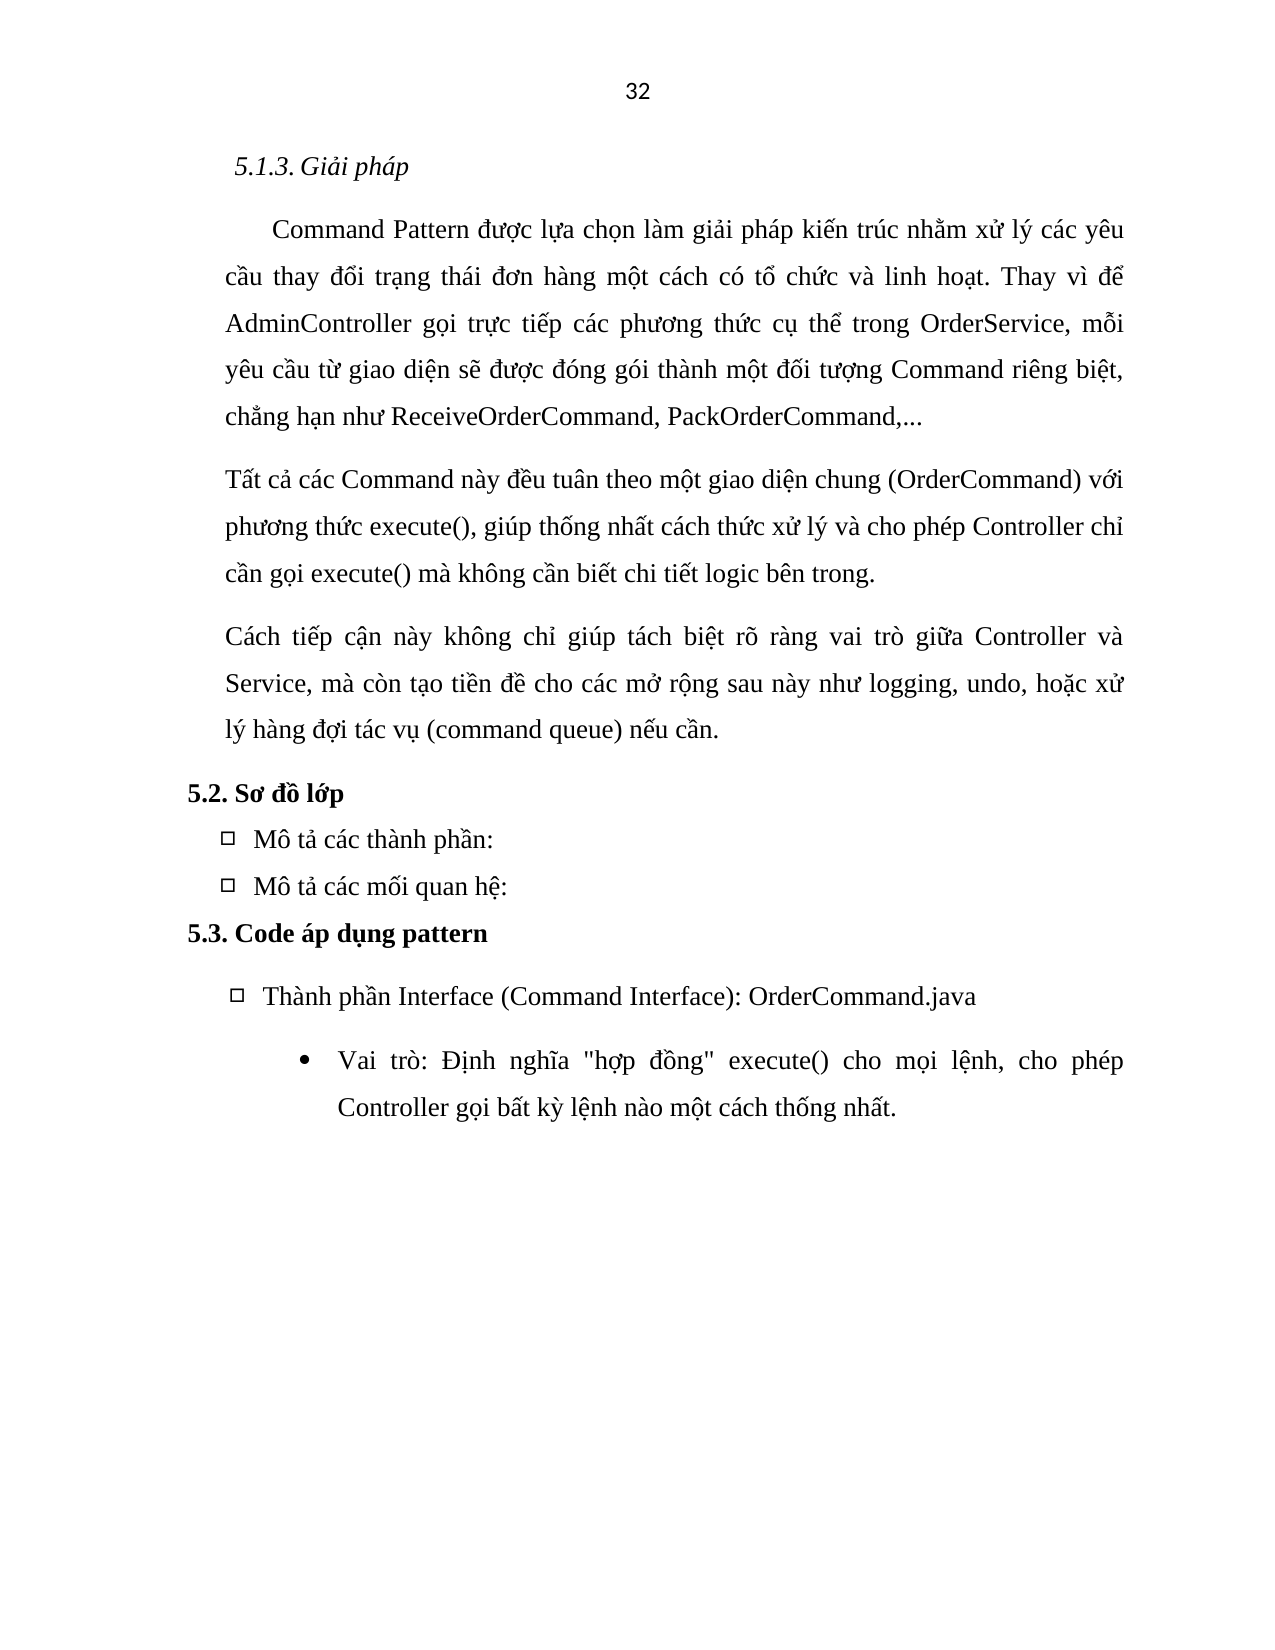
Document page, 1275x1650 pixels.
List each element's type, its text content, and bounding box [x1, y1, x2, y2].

list Sơ đồ lớp [187, 777, 1125, 808]
text Command Pattern được lựa chọn làm giải pháp kiến trúc nhằm xử lý các yêu cầu thay đổi trạng thái đơn hàng một cách có tổ chức và linh hoạt. Thay vì để AdminController gọi trực tiếp các phương thức cụ thể trong OrderService, mỗi yêu cầu từ giao diện sẽ được đóng gói thành một đối tượng Command riêng biệt, chẳng hạn như ReceiveOrderCommand, PackOrderCommand,... [225, 213, 1125, 431]
list Thành phần Interface (Command Interface): OrderCommand.java [225, 980, 1125, 1012]
list Mô tả các thành phần: [216, 823, 1125, 854]
list Mô tả các mối quan hệ: [216, 870, 1125, 901]
text Cách tiếp cận này không chỉ giúp tách biệt rõ ràng vai trò giữa Controller và Service, mà còn tạo tiền đề cho các mở rộng sau này như logging, undo, hoặc xử lý hàng đợi tác vụ (command queue) nếu cần. [225, 620, 1125, 744]
list Code áp dụng pattern [187, 917, 1125, 948]
list Giải pháp [234, 150, 1125, 181]
text Tất cả các Command này đều tuân theo một giao diện chung (OrderCommand) với phương thức execute(), giúp thống nhất cách thức xử lý và cho phép Controller chỉ cần gọi execute() mà không cần biết chi tiết logic bên trong. [225, 463, 1125, 588]
list Vai trò: Định nghĩa "hợp đồng" execute() cho mọi lệnh, cho phép Controller gọi bất kỳ lệnh nào một cách thống nhất. [300, 1044, 1125, 1122]
